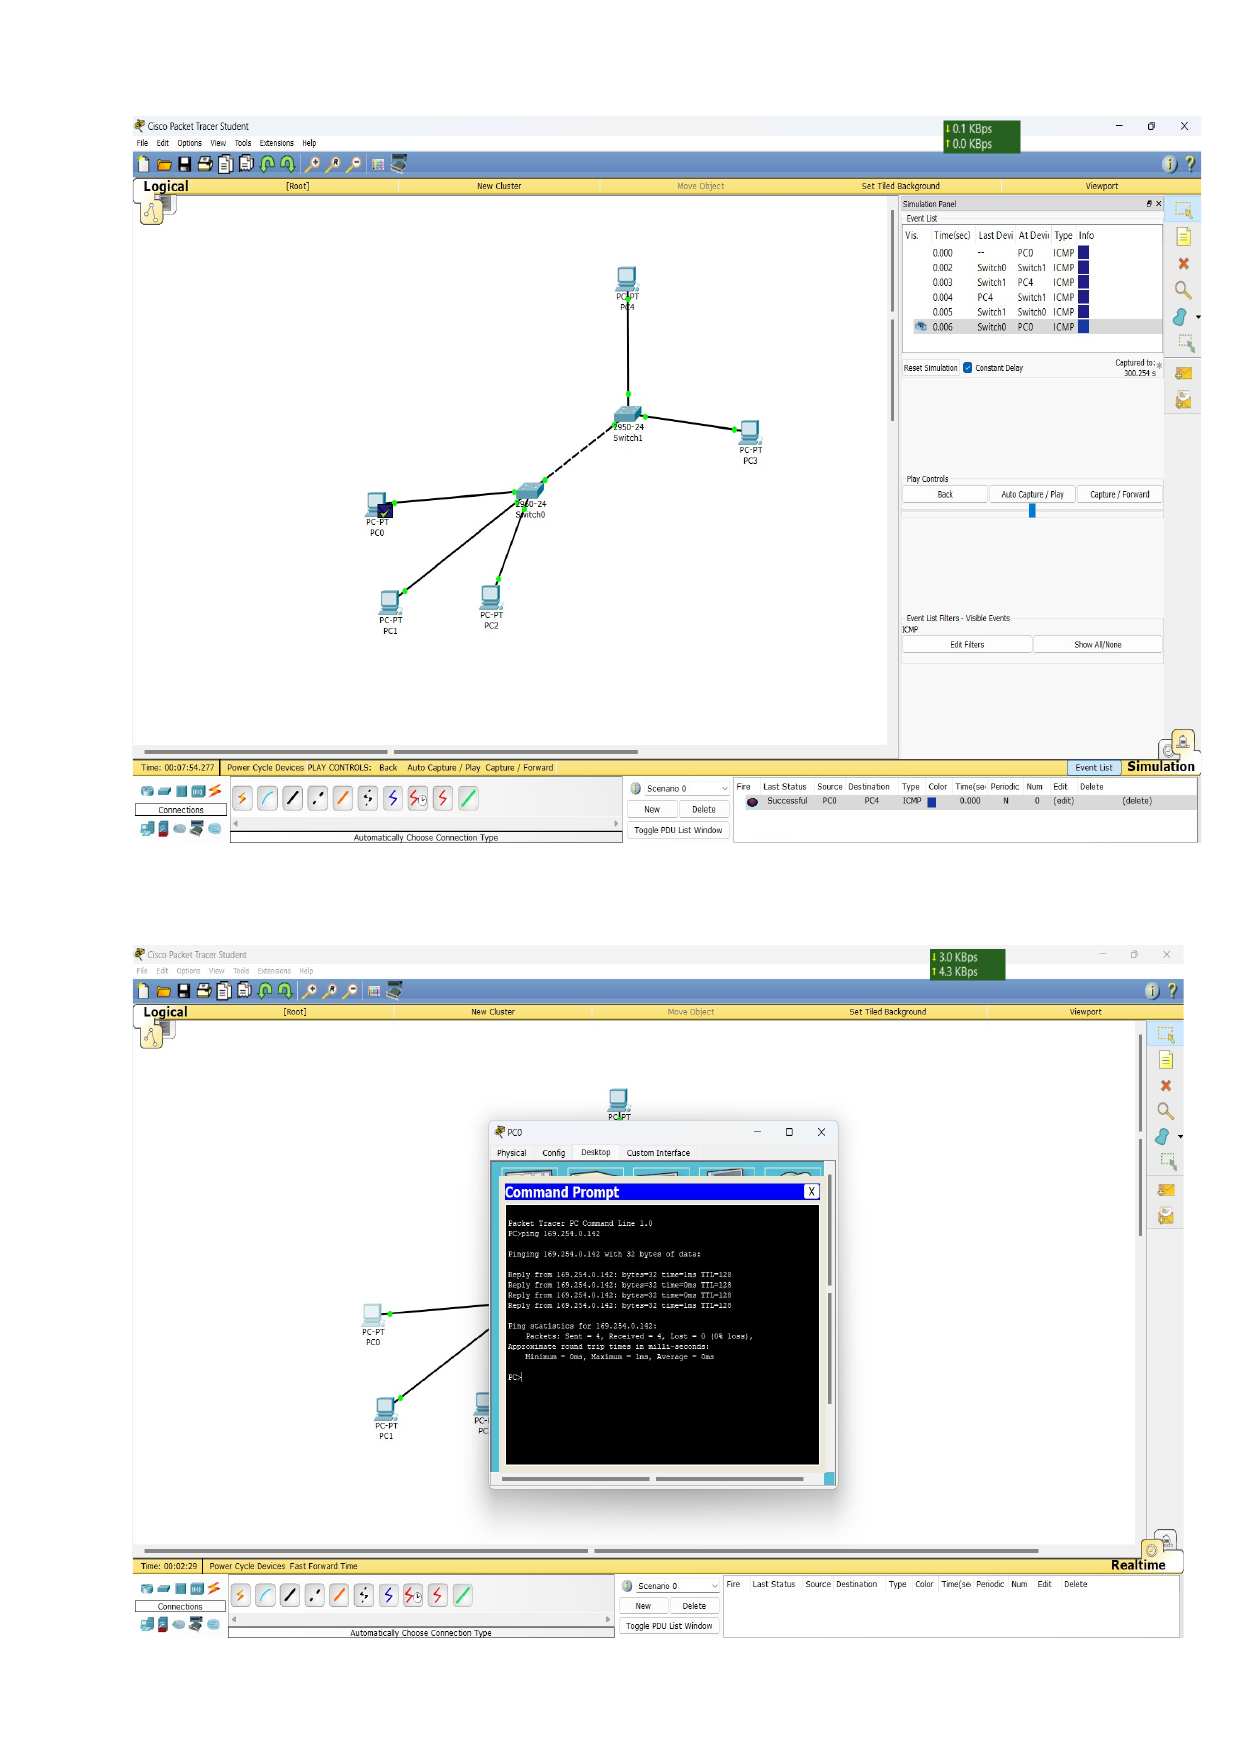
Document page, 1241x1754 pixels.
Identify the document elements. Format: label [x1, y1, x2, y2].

picture [132, 116, 1202, 843]
picture [132, 945, 1184, 1638]
